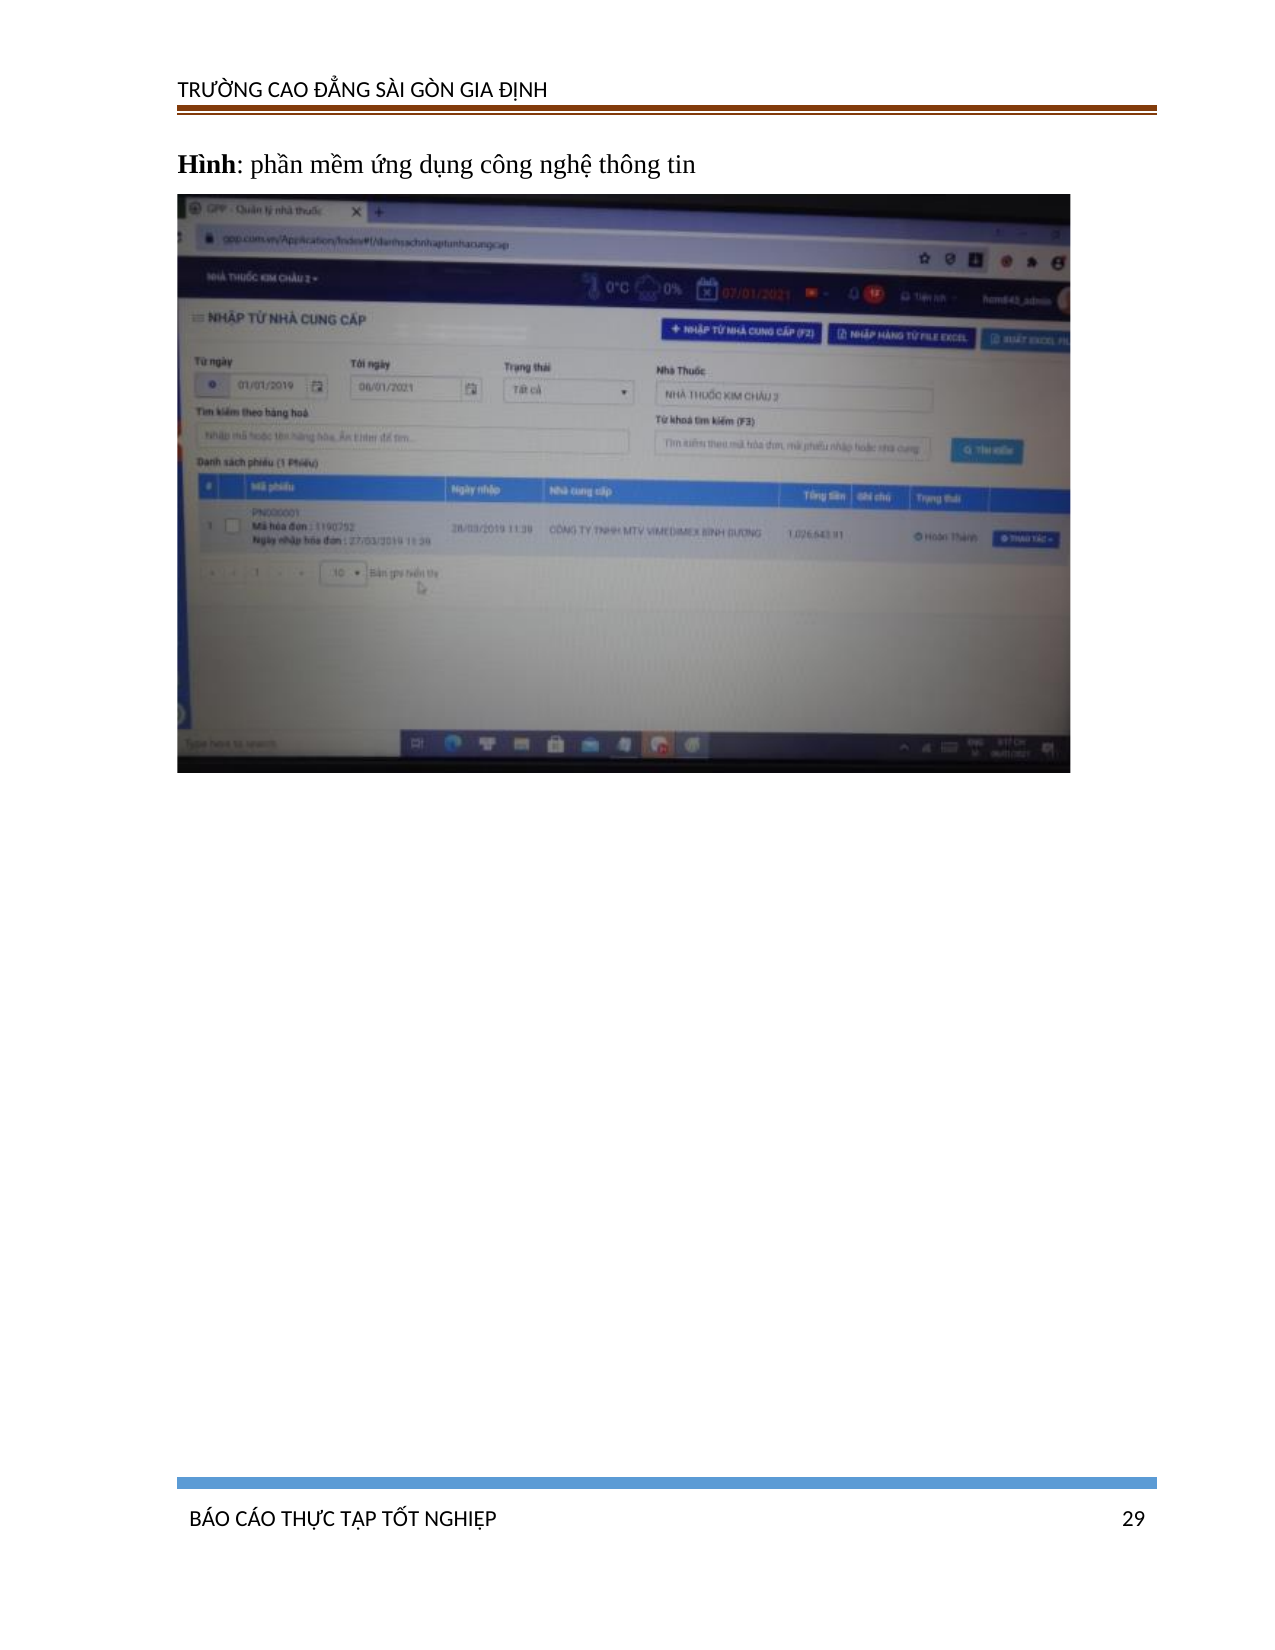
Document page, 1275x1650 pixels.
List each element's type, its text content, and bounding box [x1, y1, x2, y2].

text Hình: phần mềm ứng dụng công nghệ thông tin [177, 148, 1157, 179]
picture [177, 194, 1071, 773]
